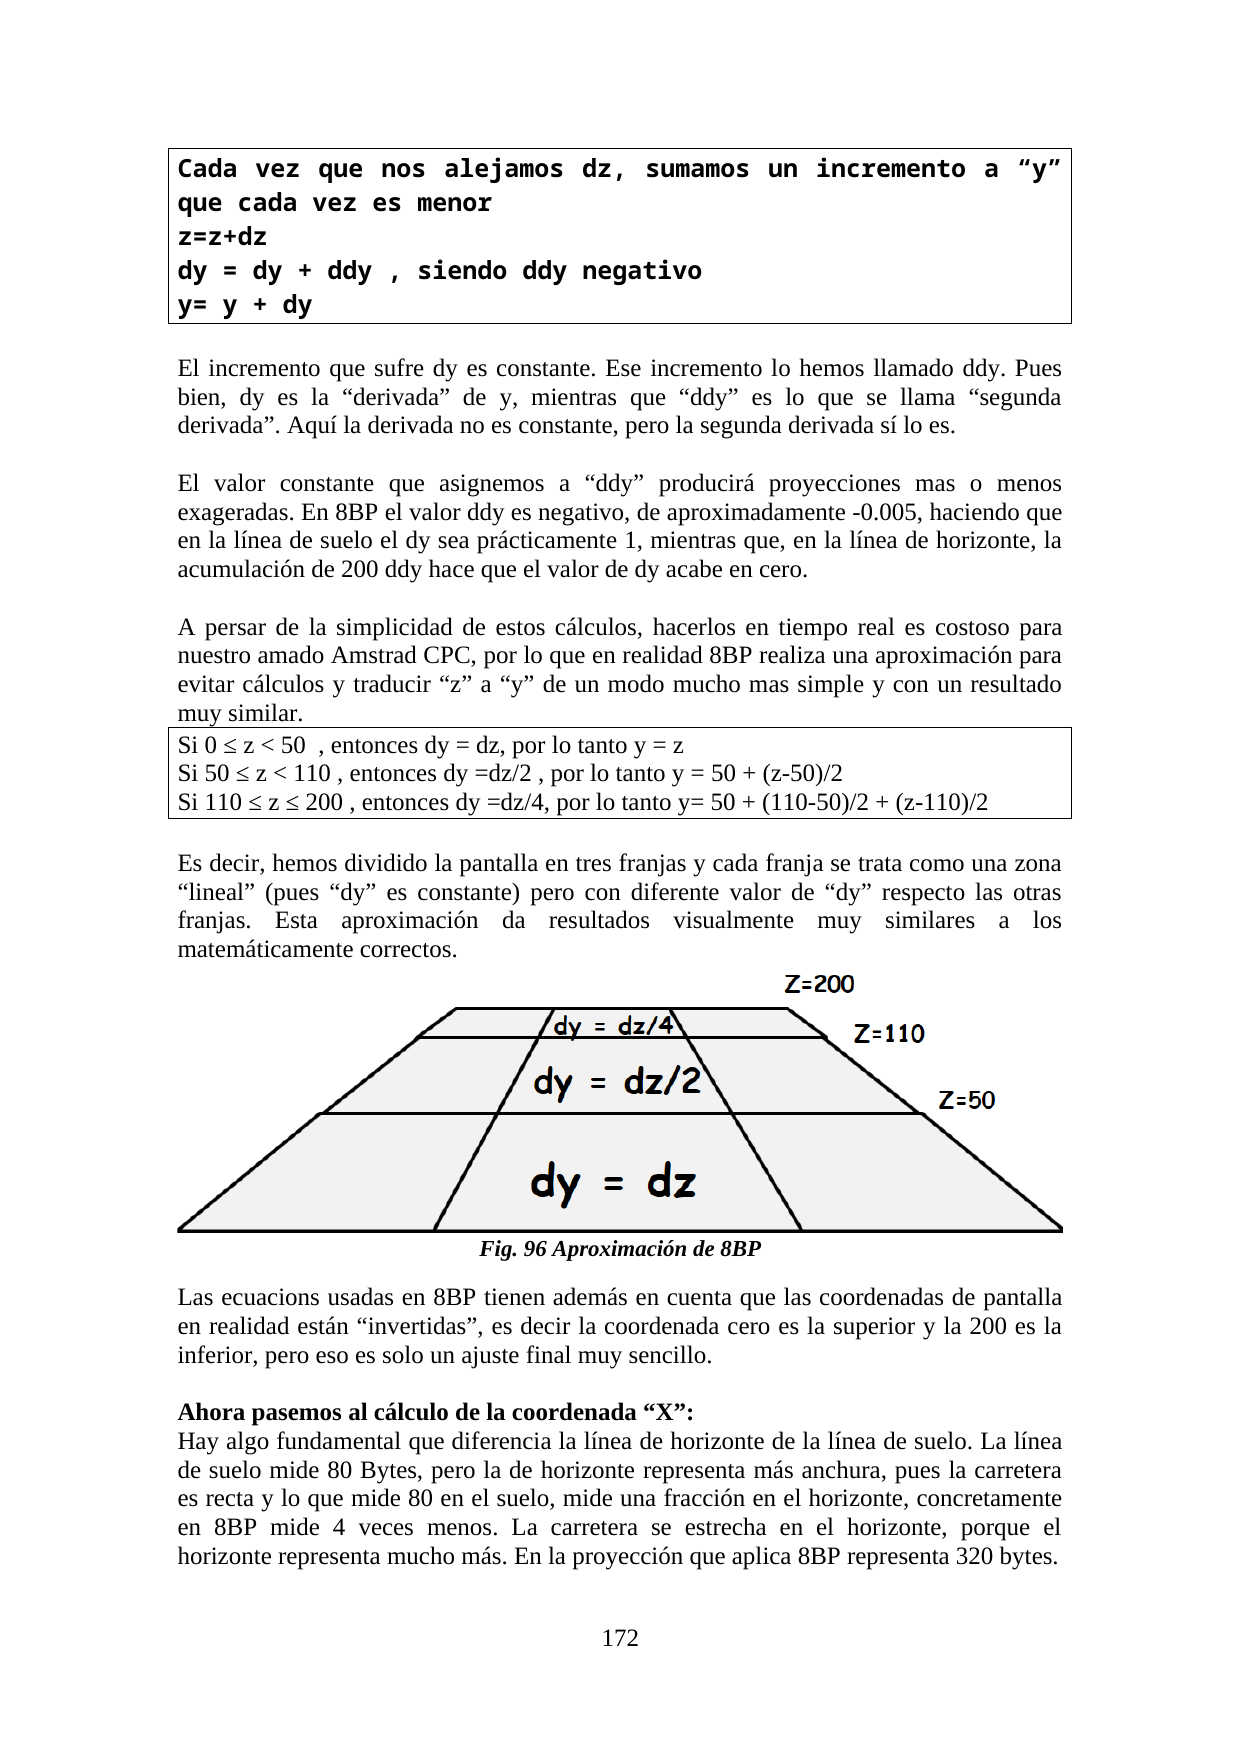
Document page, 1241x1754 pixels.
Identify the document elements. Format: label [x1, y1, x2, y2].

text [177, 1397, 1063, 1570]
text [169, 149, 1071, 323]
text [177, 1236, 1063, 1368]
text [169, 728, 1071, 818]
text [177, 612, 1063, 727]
picture [177, 962, 1063, 1236]
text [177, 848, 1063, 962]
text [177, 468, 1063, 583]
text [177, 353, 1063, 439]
